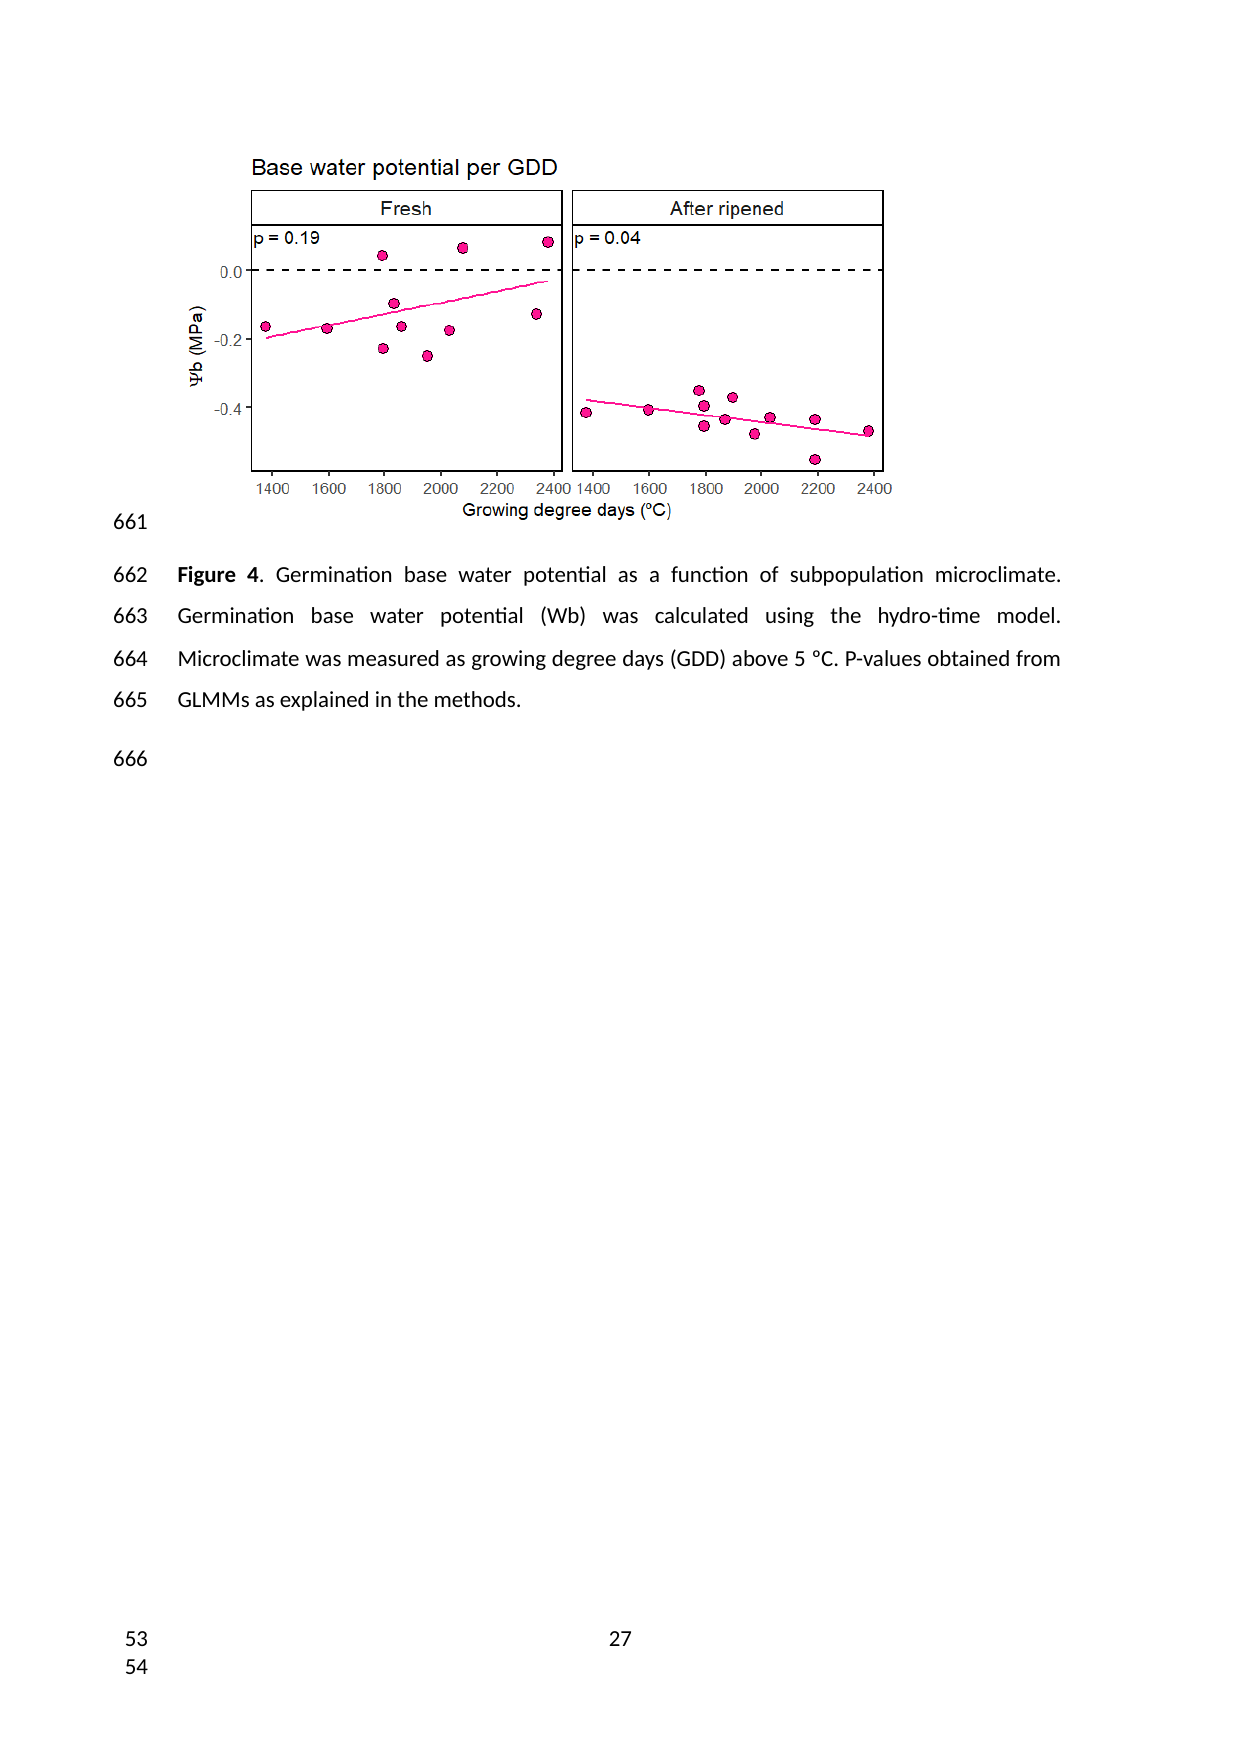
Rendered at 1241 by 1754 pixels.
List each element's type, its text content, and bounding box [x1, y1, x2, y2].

text Figure 4. Germination base water potential as a function of subpopulation microclimate. Germination base water potential (Wb) was calculated using the hydro-time model. Microclimate was measured as growing degree days (GDD) above 5 ºC. P-values obtained from GLMMs as explained in the methods. [177, 560, 1063, 714]
picture [177, 147, 893, 529]
